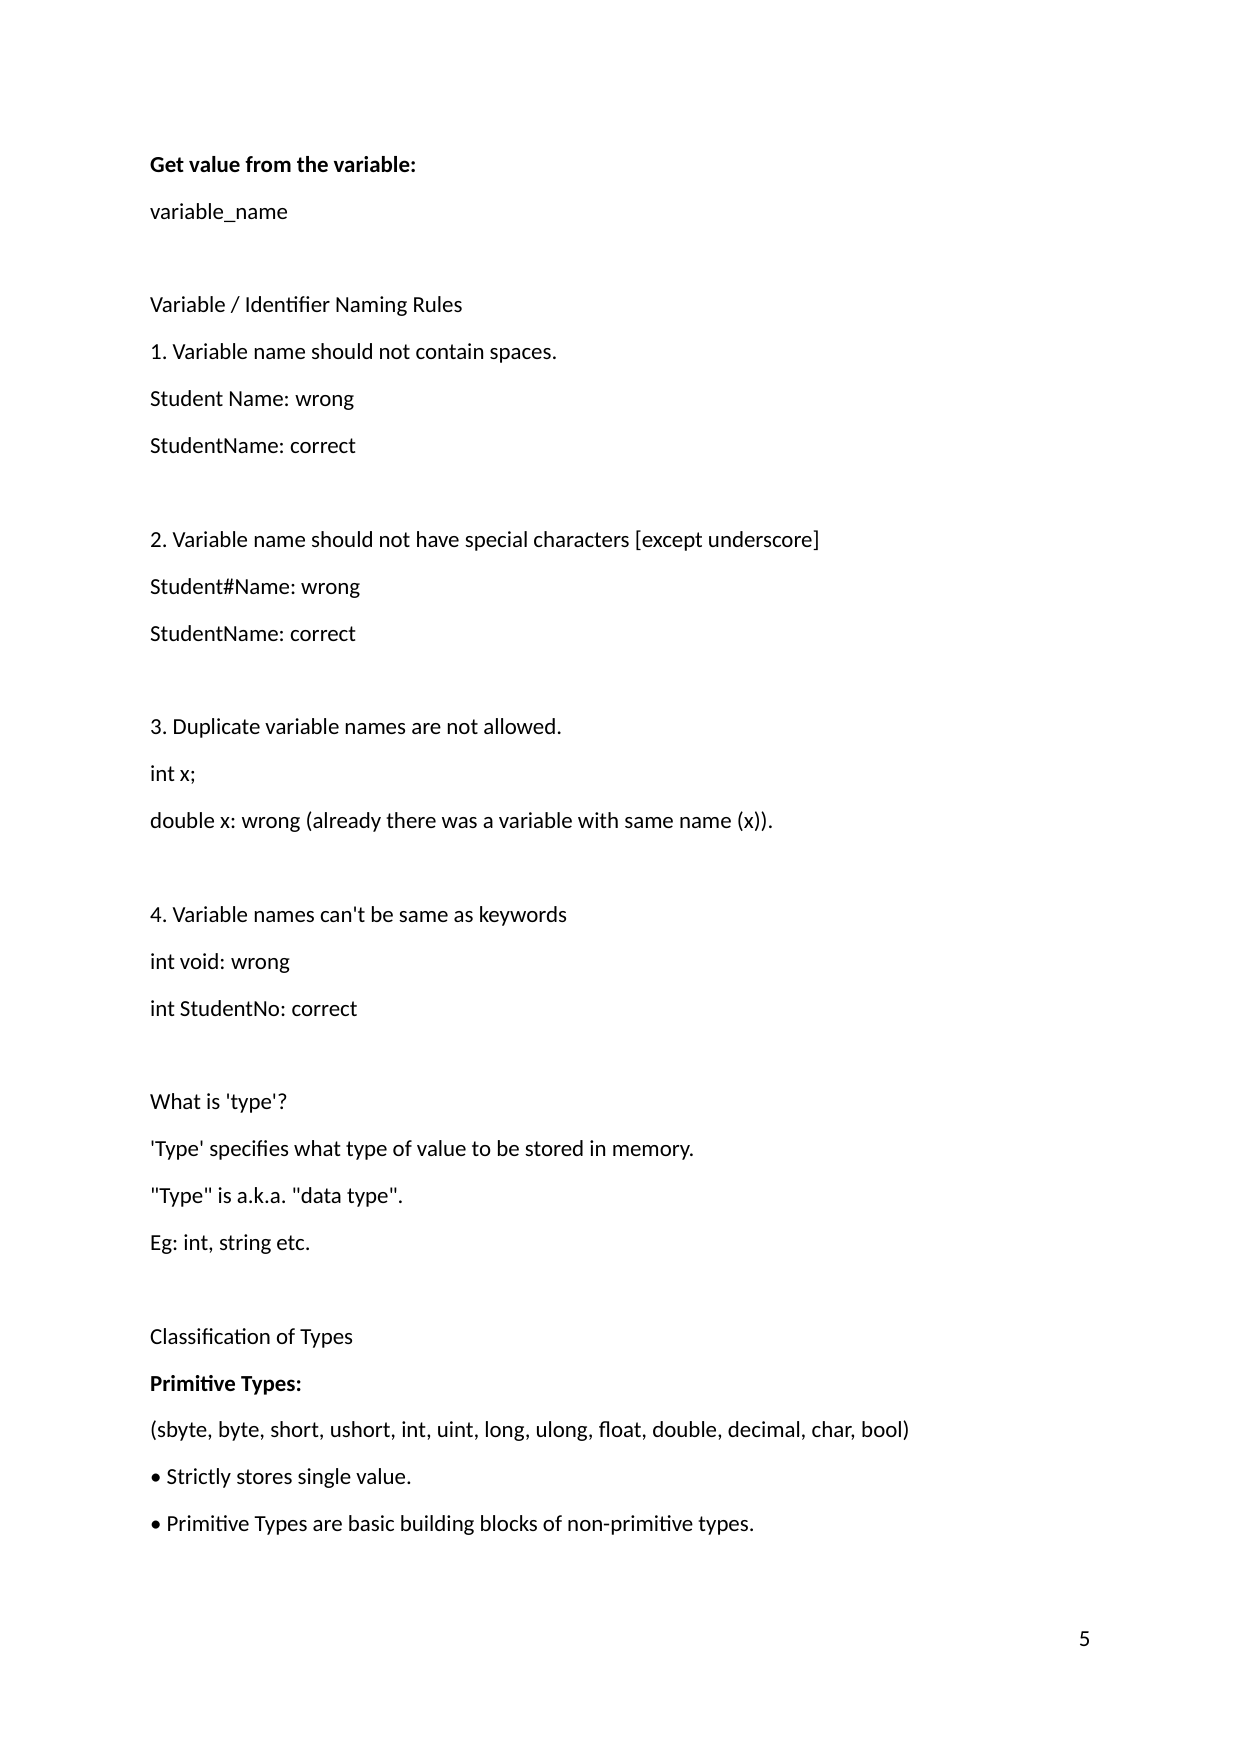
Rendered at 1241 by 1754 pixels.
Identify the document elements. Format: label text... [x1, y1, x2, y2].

text Classification of Types [150, 1322, 1090, 1350]
text 3. Duplicate variable names are not allowed. [150, 712, 1090, 741]
text • Strictly stores single value. [150, 1462, 1090, 1491]
text What is 'type'? [150, 1087, 1090, 1116]
text 1. Variable name should not contain spaces. [150, 337, 1090, 366]
text Get value from the variable: [150, 150, 1090, 178]
text StudentName: correct [150, 431, 1090, 459]
text (sbyte, byte, short, ushort, int, uint, long, ulong, float, double, decimal, char, bool) [150, 1416, 1090, 1444]
text • Primitive Types are basic building blocks of non-primitive types. [150, 1509, 1090, 1537]
text int StudentNo: correct [150, 994, 1090, 1022]
text Primitive Types: [150, 1369, 1090, 1397]
text Student#Name: wrong [150, 572, 1090, 600]
text 4. Variable names can't be same as keywords [150, 900, 1090, 928]
text Variable / Identifier Naming Rules [150, 291, 1090, 319]
text Student Name: wrong [150, 384, 1090, 412]
text StudentName: correct [150, 619, 1090, 647]
text 2. Variable name should not have special characters [except underscore] [150, 525, 1090, 553]
text variable_name [150, 197, 1090, 225]
text int void: wrong [150, 947, 1090, 975]
text double x: wrong (already there was a variable with same name (x)). [150, 806, 1090, 834]
text int x; [150, 759, 1090, 787]
text "Type" is a.k.a. "data type". [150, 1181, 1090, 1209]
text Eg: int, string etc. [150, 1228, 1090, 1256]
text 'Type' specifies what type of value to be stored in memory. [150, 1134, 1090, 1162]
